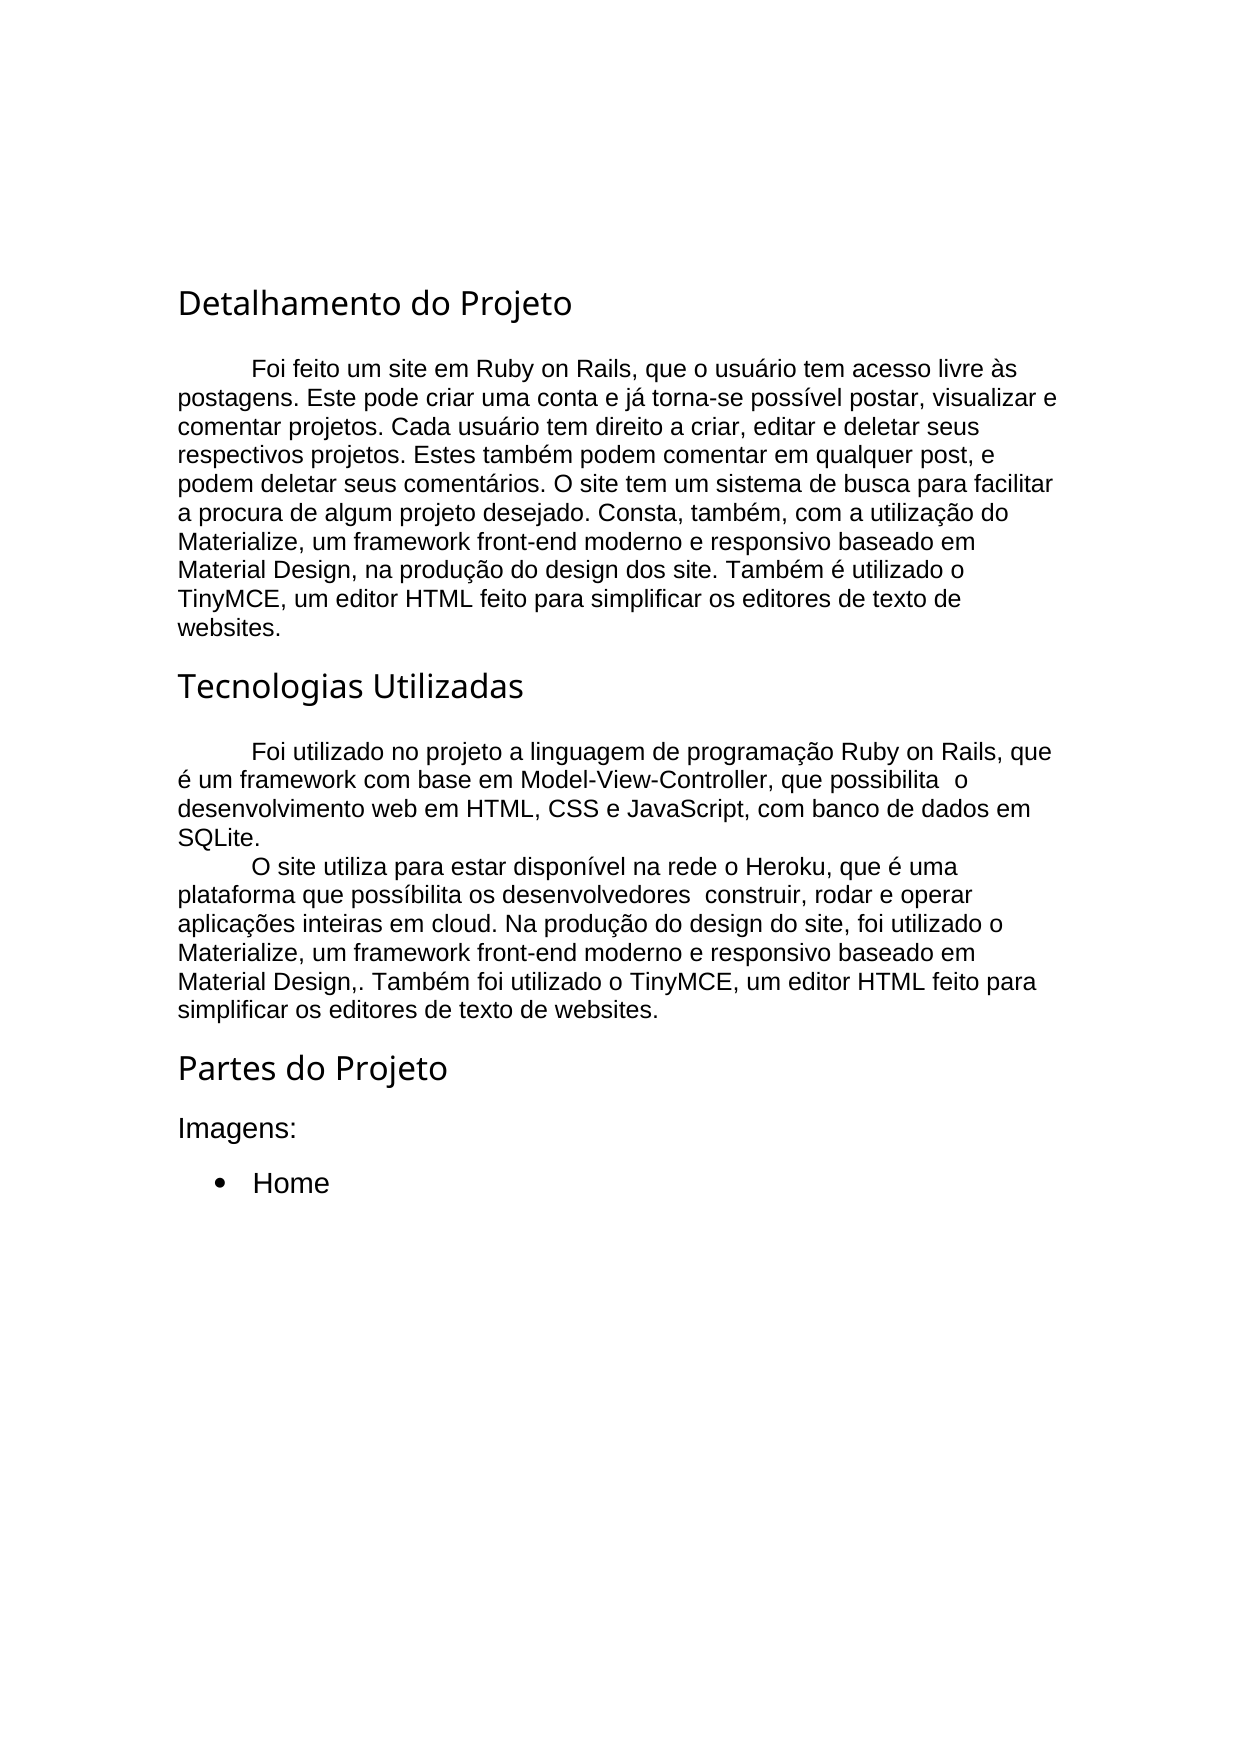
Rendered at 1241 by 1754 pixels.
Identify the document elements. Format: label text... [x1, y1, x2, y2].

text O site utiliza para estar disponível na rede o Heroku, que é uma plataforma que possíbilita os desenvolvedores construir, rodar e operar aplicações inteiras em cloud. Na produção do design do site, foi utilizado o Materialize, um framework front-end moderno e responsivo baseado em Material Design,. Também foi utilizado o TinyMCE, um editor HTML feito para simplificar os editores de texto de websites. [177, 852, 1063, 1024]
text Imagens: [177, 1111, 1063, 1145]
text Tecnologias Utilizadas [177, 663, 1063, 708]
text Foi utilizado no projeto a linguagem de programação Ruby on Rails, que é um framework com base em Model-View-Controller, que possibilita o desenvolvimento web em HTML, CSS e JavaScript, com banco de dados em SQLite. [177, 737, 1063, 852]
text Partes do Projeto [177, 1045, 1063, 1091]
text Foi feito um site em Ruby on Rails, que o usuário tem acesso livre às postagens. Este pode criar uma conta e já torna-se possível postar, visualizar e comentar projetos. Cada usuário tem direito a criar, editar e deletar seus respectivos projetos. Estes também podem comentar em qualquer post, e podem deletar seus comentários. O site tem um sistema de busca para facilitar a procura de algum projeto desejado. Consta, também, com a utilização do Materialize, um framework front-end moderno e responsivo baseado em Material Design, na produção do design dos site. Também é utilizado o TinyMCE, um editor HTML feito para simplificar os editores de texto de websites. [177, 354, 1063, 642]
list Home [215, 1166, 1063, 1199]
text Detalhamento do Projeto [177, 280, 1063, 326]
